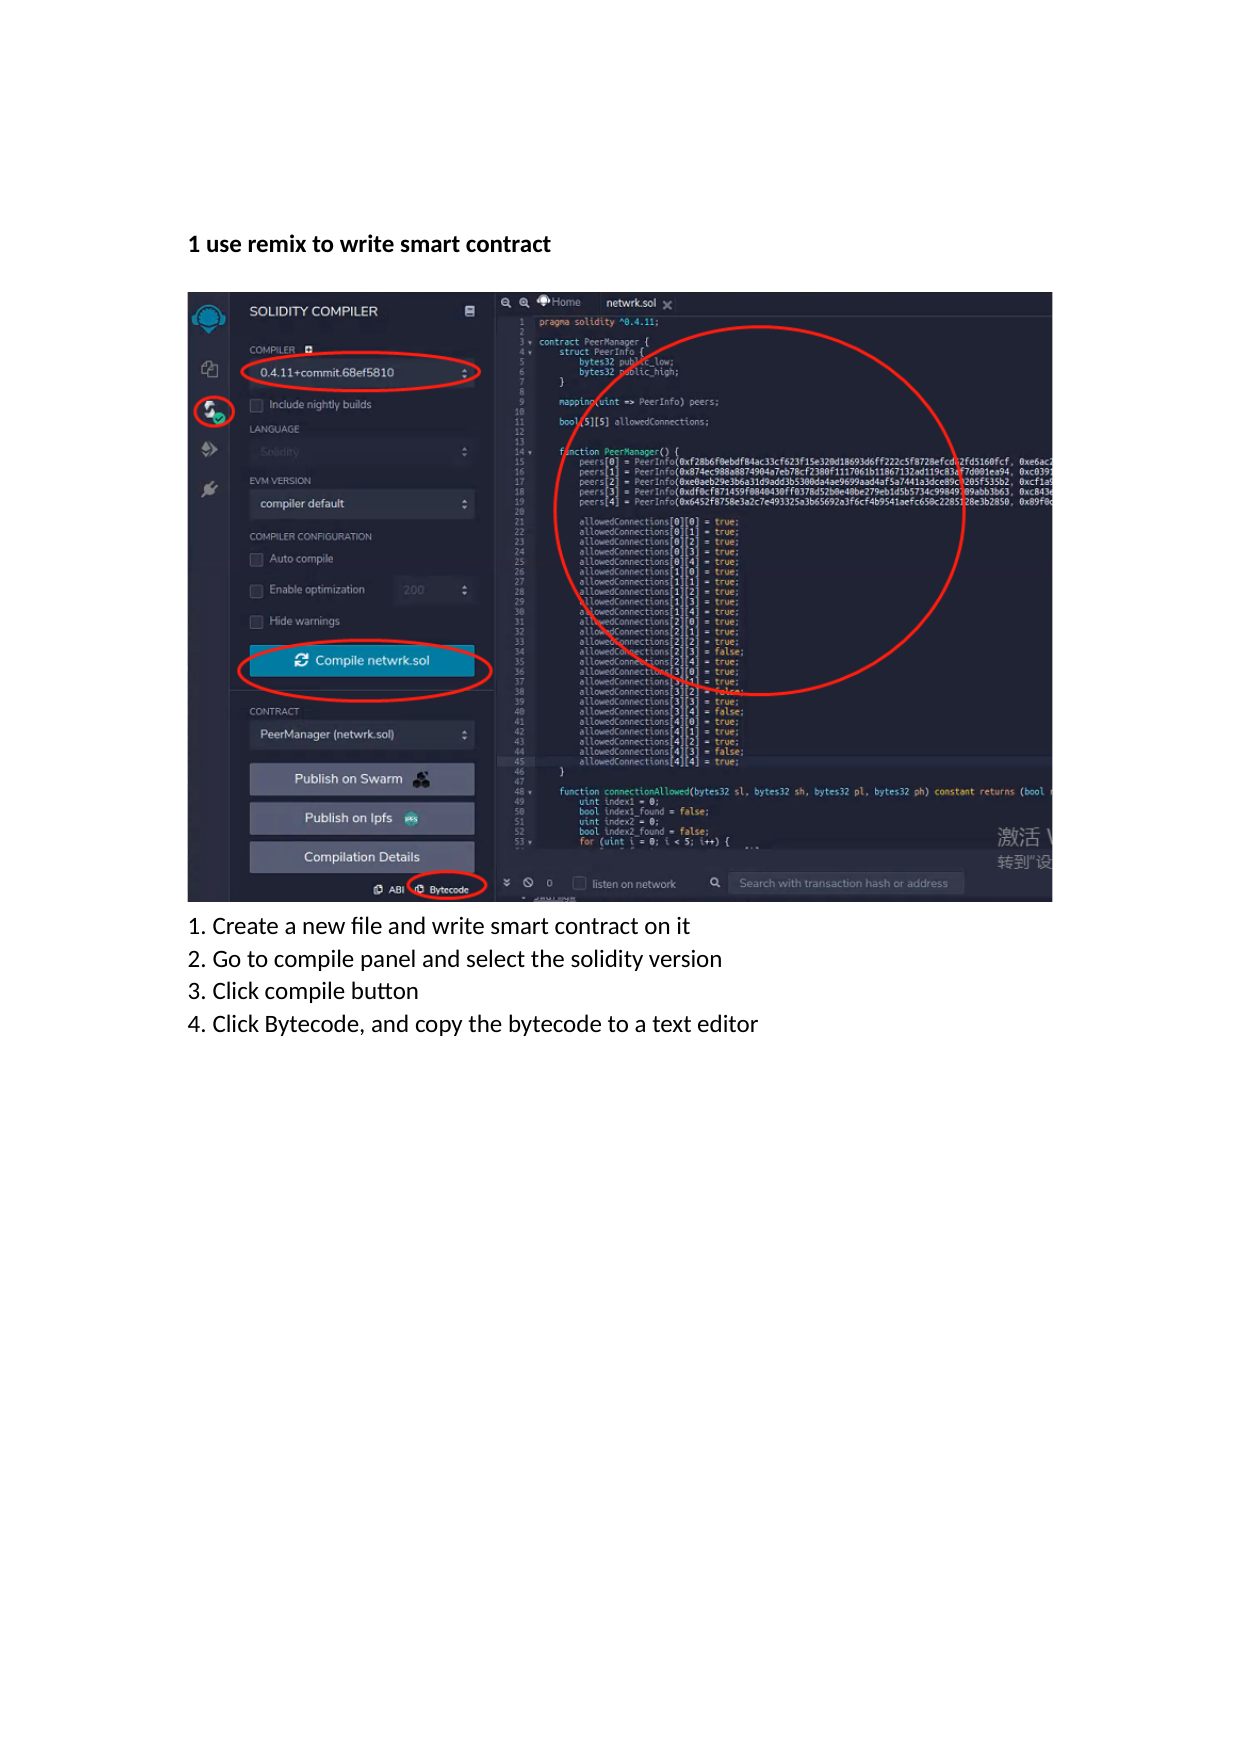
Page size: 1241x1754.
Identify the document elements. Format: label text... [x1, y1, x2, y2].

picture [187, 292, 1053, 902]
list Go to compile panel and select the solidity version [187, 942, 1053, 974]
list Click Bytecode, and copy the bytecode to a text editor [187, 1007, 1053, 1039]
list Create a new file and write smart contract on it [187, 909, 1053, 942]
list Click compile button [187, 974, 1053, 1007]
text 1 use remix to write smart contract [187, 227, 1053, 259]
